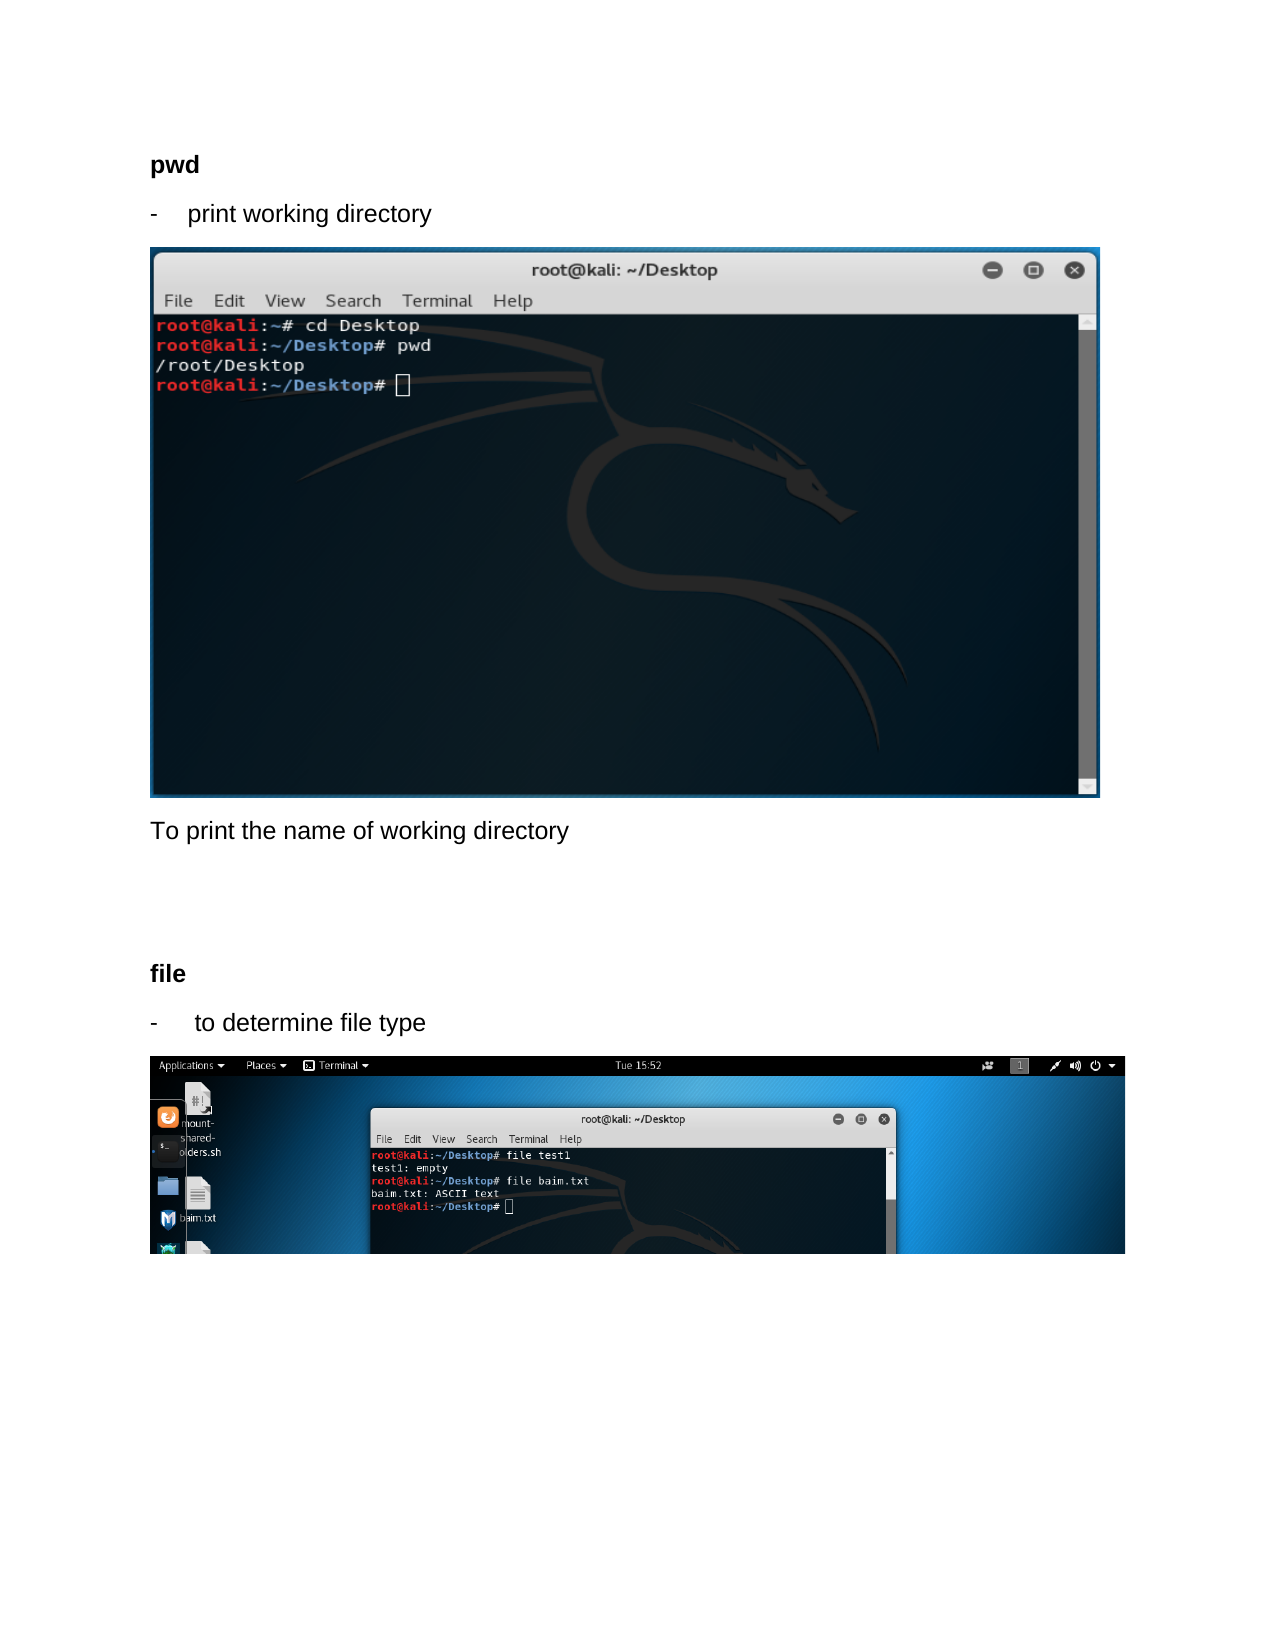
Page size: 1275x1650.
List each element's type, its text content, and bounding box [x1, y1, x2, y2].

text To print the name of working directory [150, 816, 1125, 845]
text file [150, 959, 1125, 988]
picture [150, 247, 1100, 798]
picture [150, 1056, 1125, 1254]
list to determine file type [150, 1007, 1125, 1037]
list print working directory [150, 198, 1125, 228]
text pwd [150, 150, 1125, 179]
picture [162, 1246, 175, 1254]
